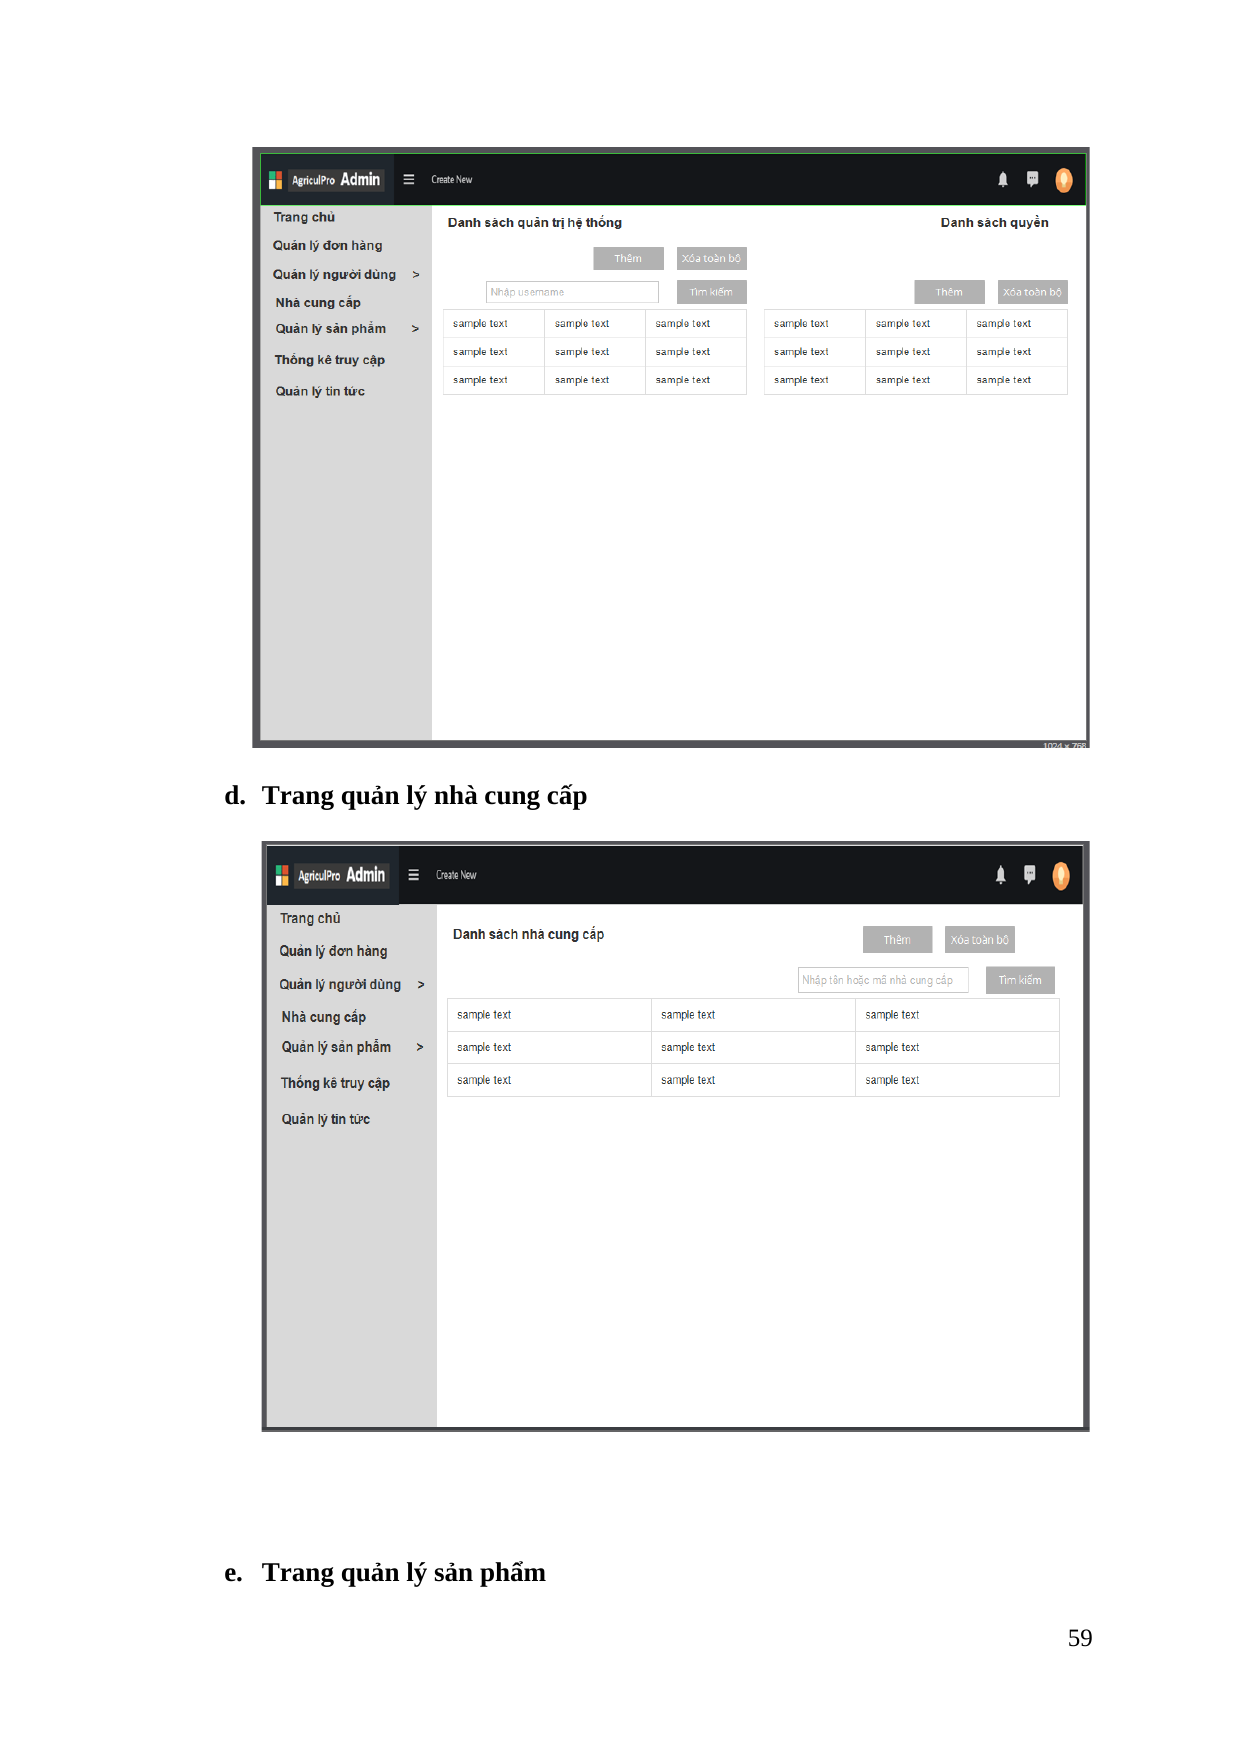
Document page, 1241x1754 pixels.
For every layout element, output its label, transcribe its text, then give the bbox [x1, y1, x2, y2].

list Trang quản lý nhà cung cấp [224, 779, 1092, 810]
picture [261, 841, 1090, 1432]
picture [252, 147, 1090, 748]
list Trang quản lý sản phẩm [224, 1556, 1092, 1587]
